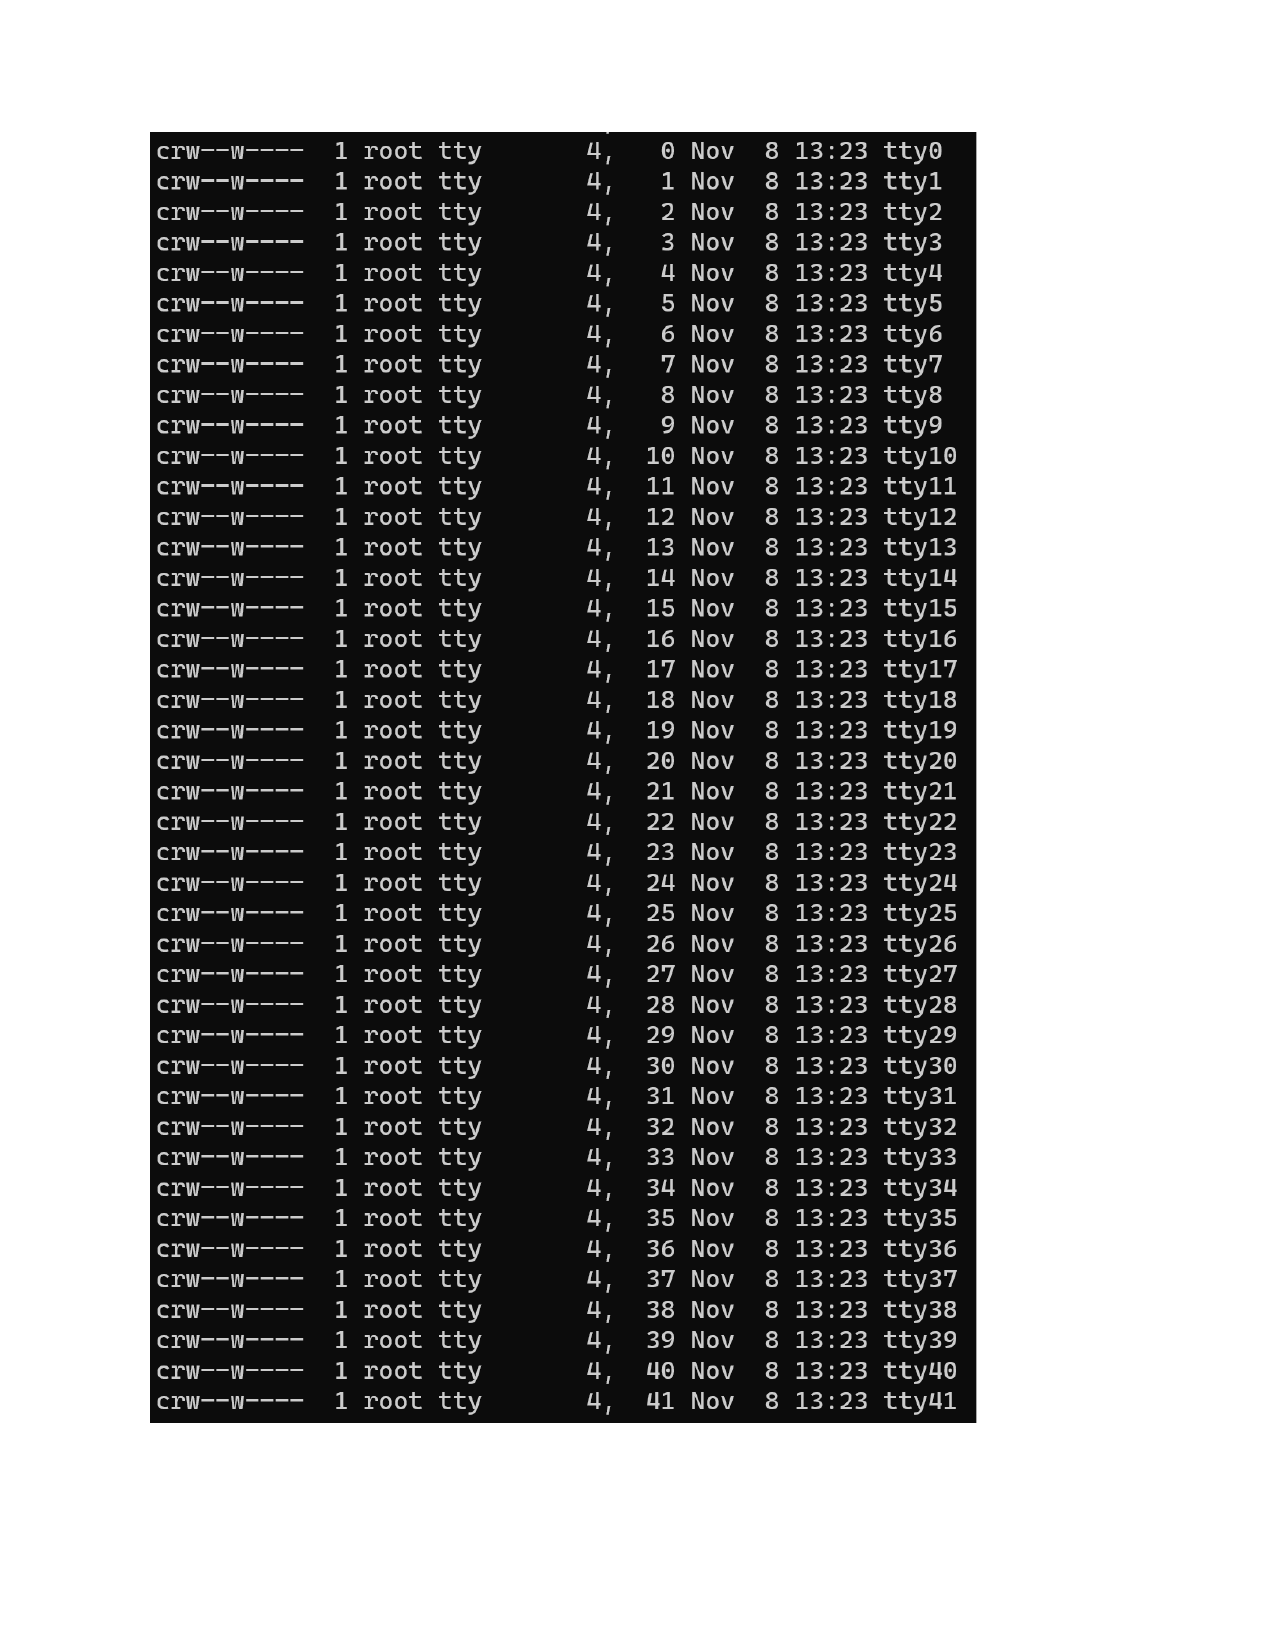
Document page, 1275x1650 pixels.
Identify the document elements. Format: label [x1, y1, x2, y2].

picture [150, 132, 977, 1423]
